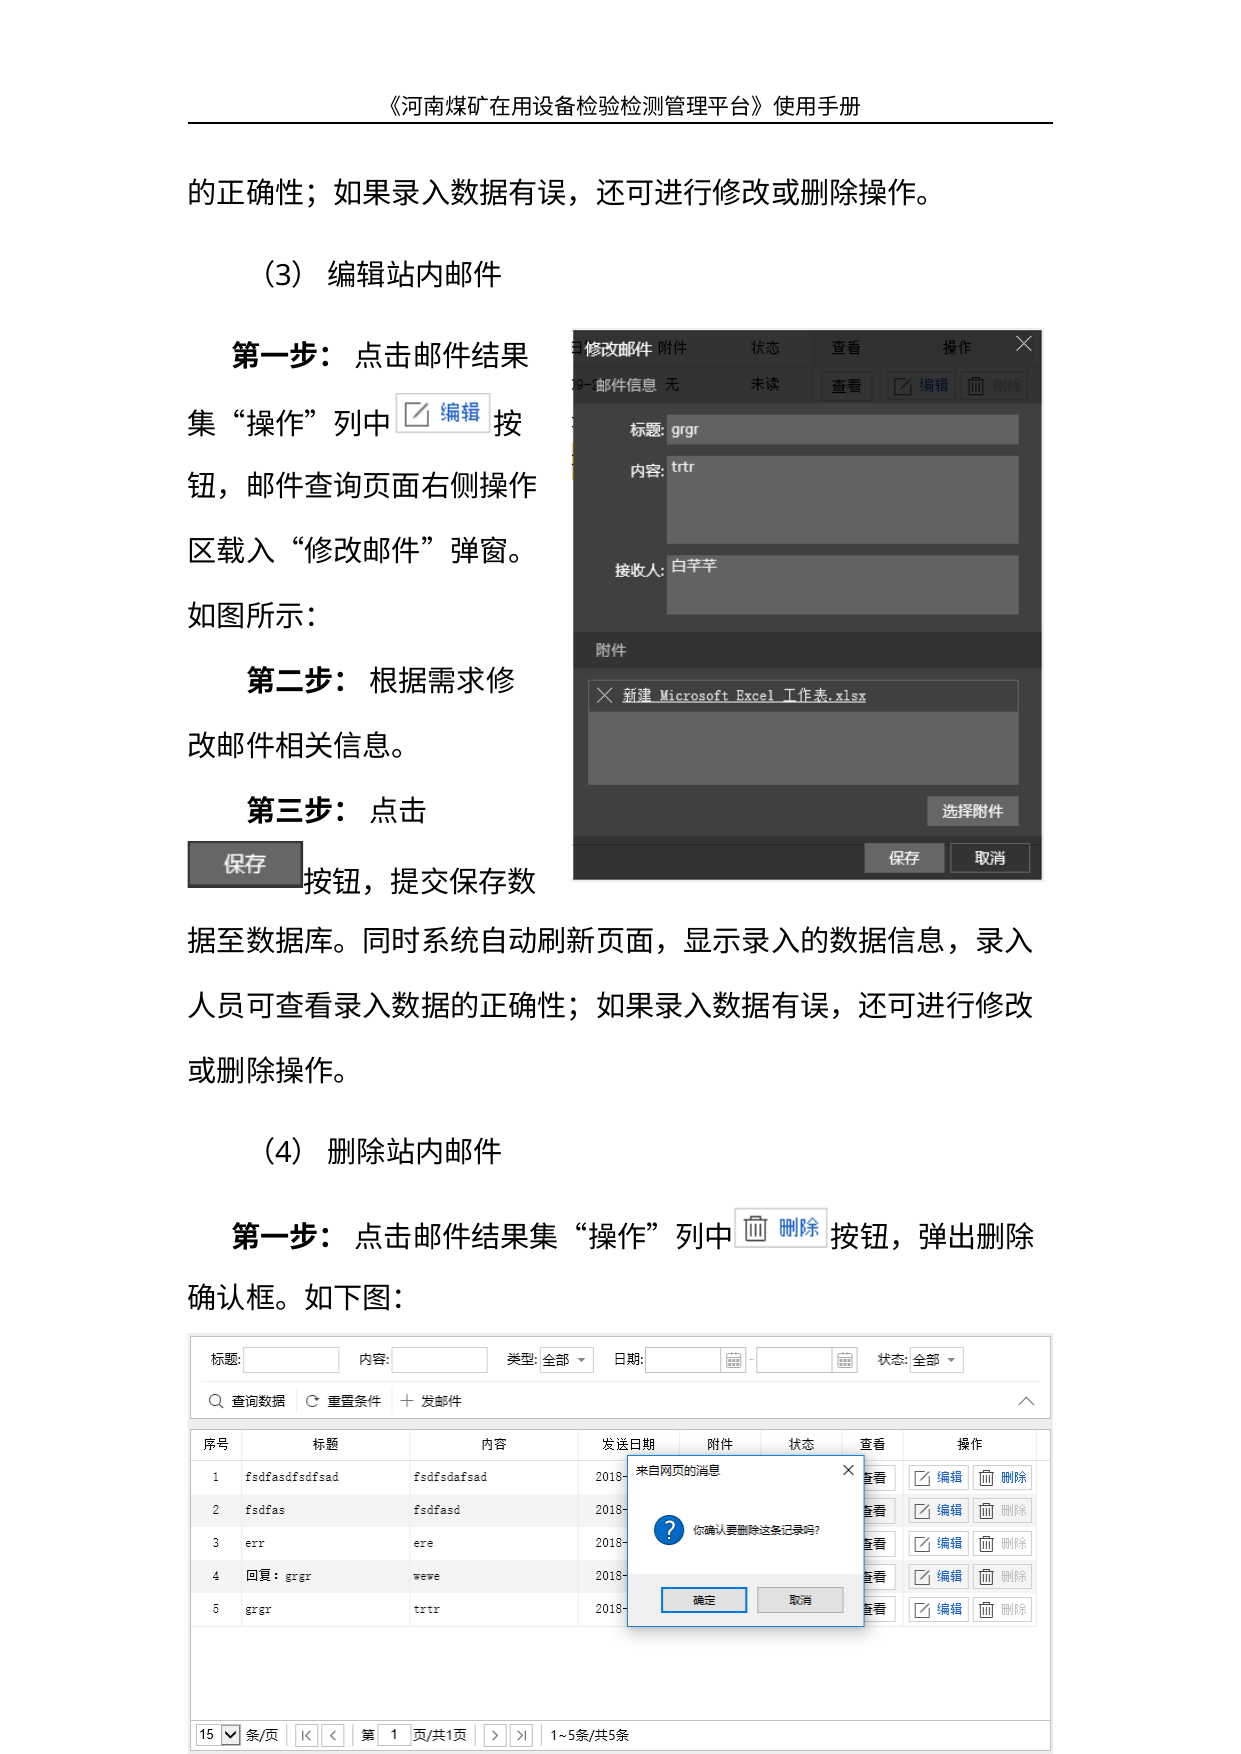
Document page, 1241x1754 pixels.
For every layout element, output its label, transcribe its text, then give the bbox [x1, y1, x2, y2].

list 删除站内邮件 [187, 1117, 1053, 1182]
picture [571, 328, 1044, 882]
picture [187, 1333, 1054, 1754]
list 点击邮件结果集“操作”列中按钮，弹出删除确认框。如下图： [187, 1198, 1053, 1328]
list 点击邮件结果集“操作”列中按钮，邮件查询页面右侧操作区载入“修改邮件”弹窗。如图所示： [187, 321, 1053, 646]
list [187, 158, 1053, 223]
picture [391, 393, 494, 435]
list 点击按钮，提交保存数据至数据库。同时系统自动刷新页面，显示录入的数据信息，录入人员可查看录入数据的正确性；如果录入数据有误，还可进行修改或删除操作。 [187, 776, 1053, 1101]
list 根据需求修改邮件相关信息。 [187, 646, 571, 776]
picture [187, 841, 304, 888]
picture [733, 1205, 831, 1248]
list 编辑站内邮件 [187, 240, 1053, 305]
